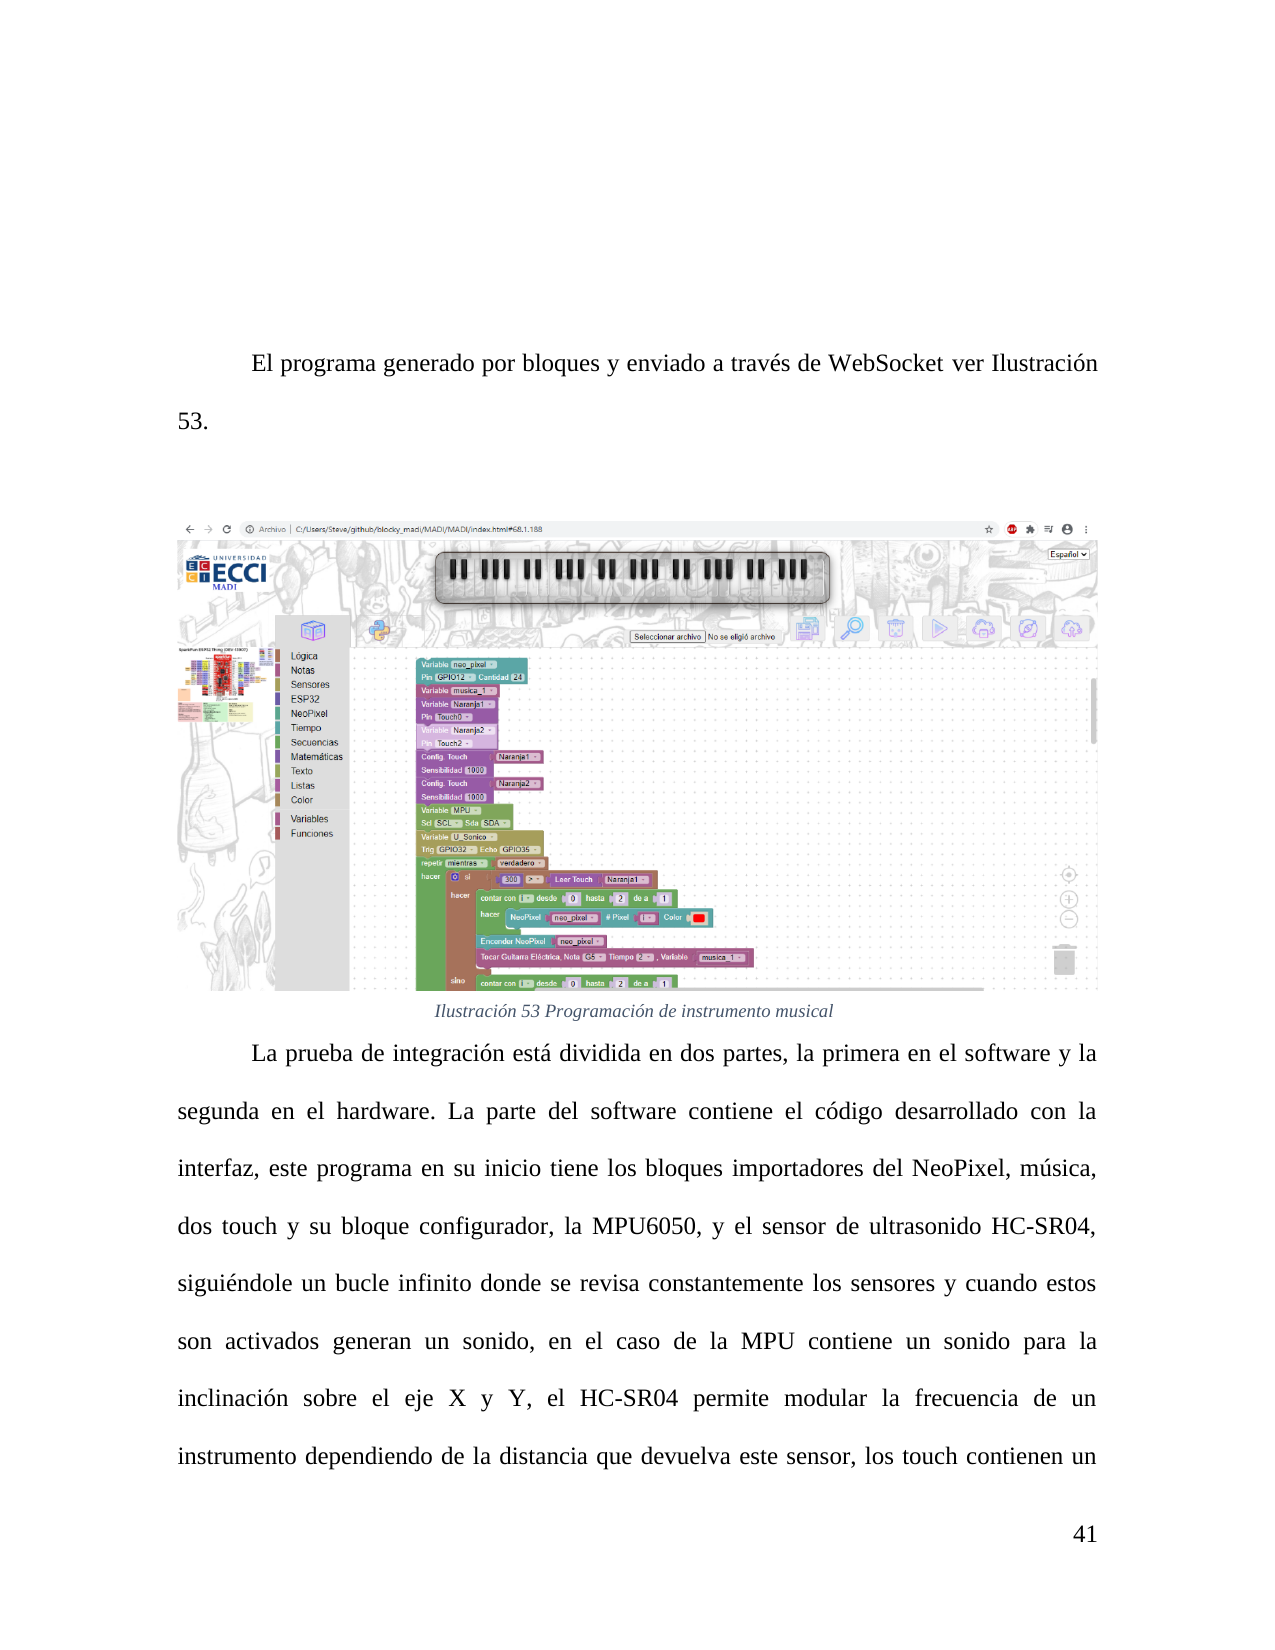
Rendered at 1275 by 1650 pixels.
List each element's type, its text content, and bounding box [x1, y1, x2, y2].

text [177, 1038, 1098, 1469]
text El programa generado por bloques y enviado a través de WebSocket ver Ilustración 53. [177, 348, 1098, 434]
picture [177, 521, 1098, 991]
